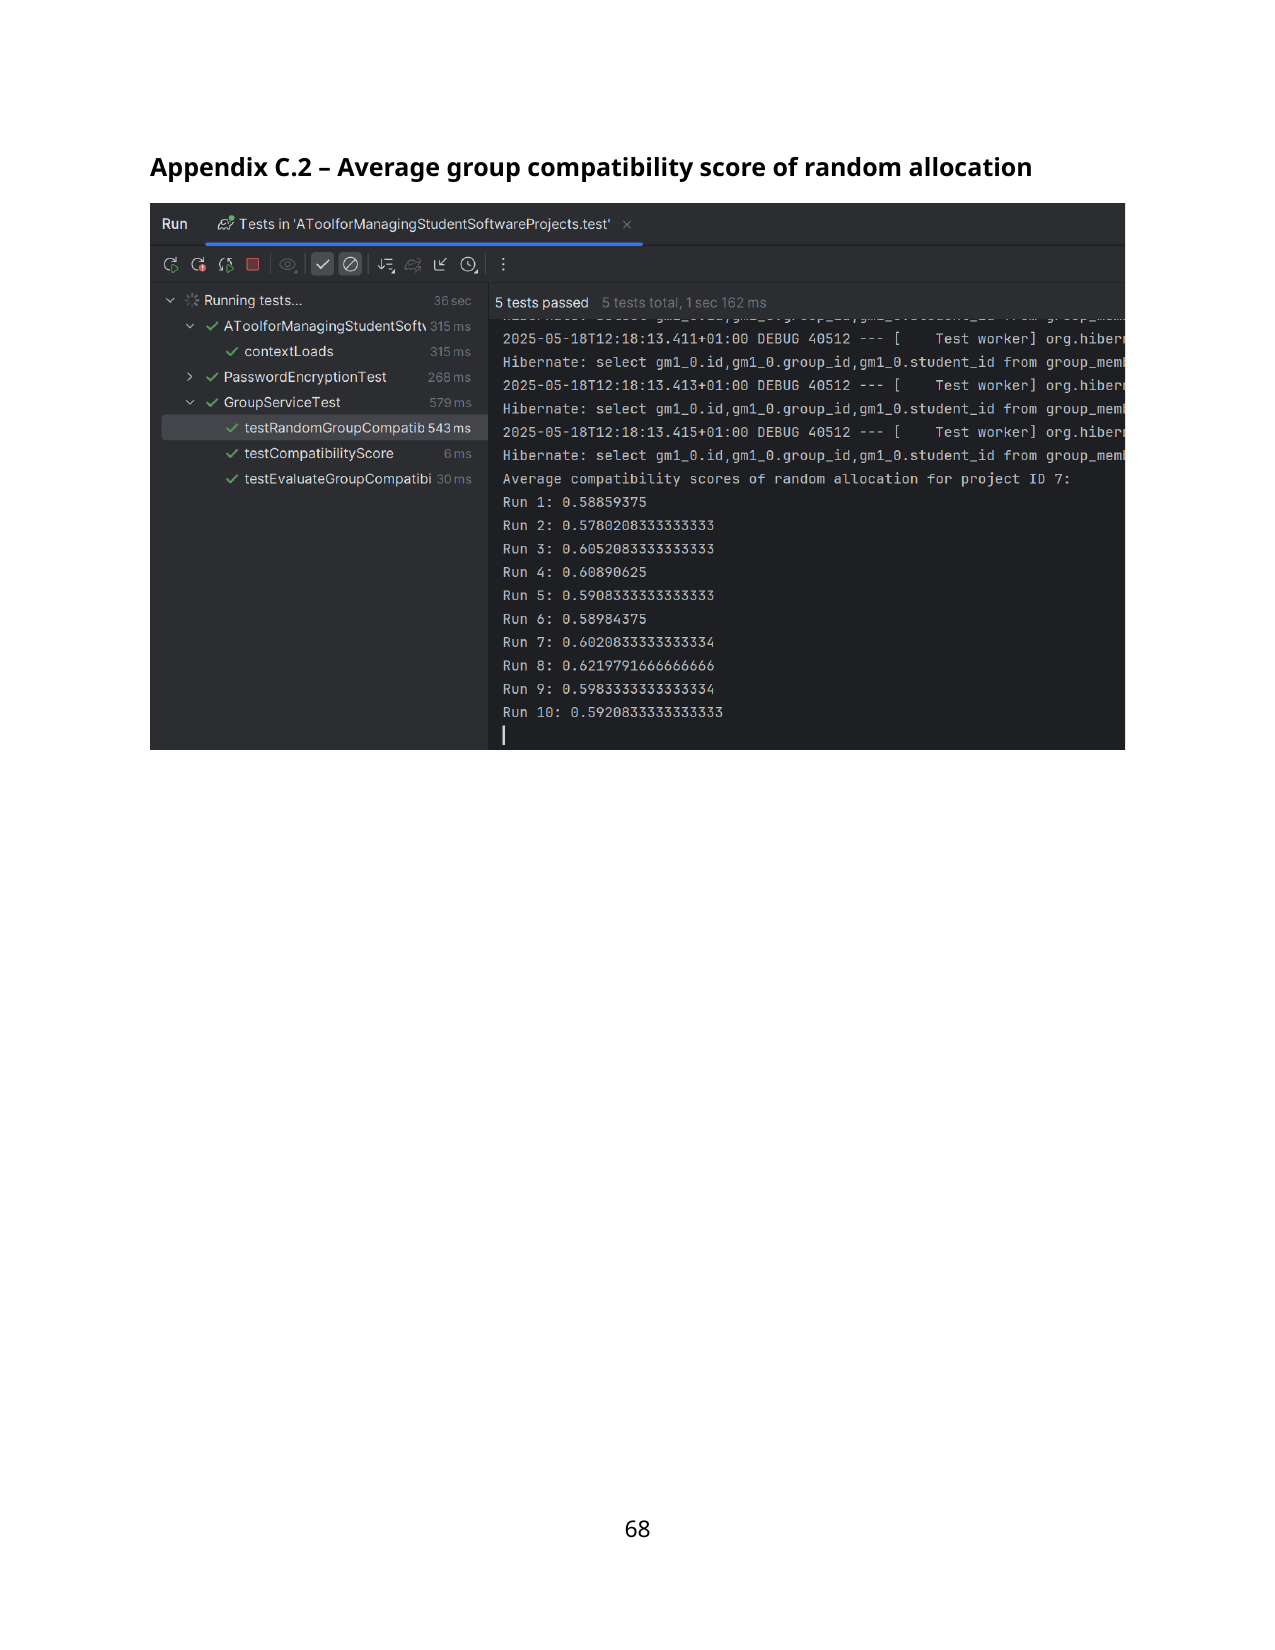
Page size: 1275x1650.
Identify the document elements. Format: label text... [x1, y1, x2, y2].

subtitle Appendix C.2 – Average group compatibility score of random allocation [150, 150, 1125, 184]
picture [150, 203, 1125, 750]
